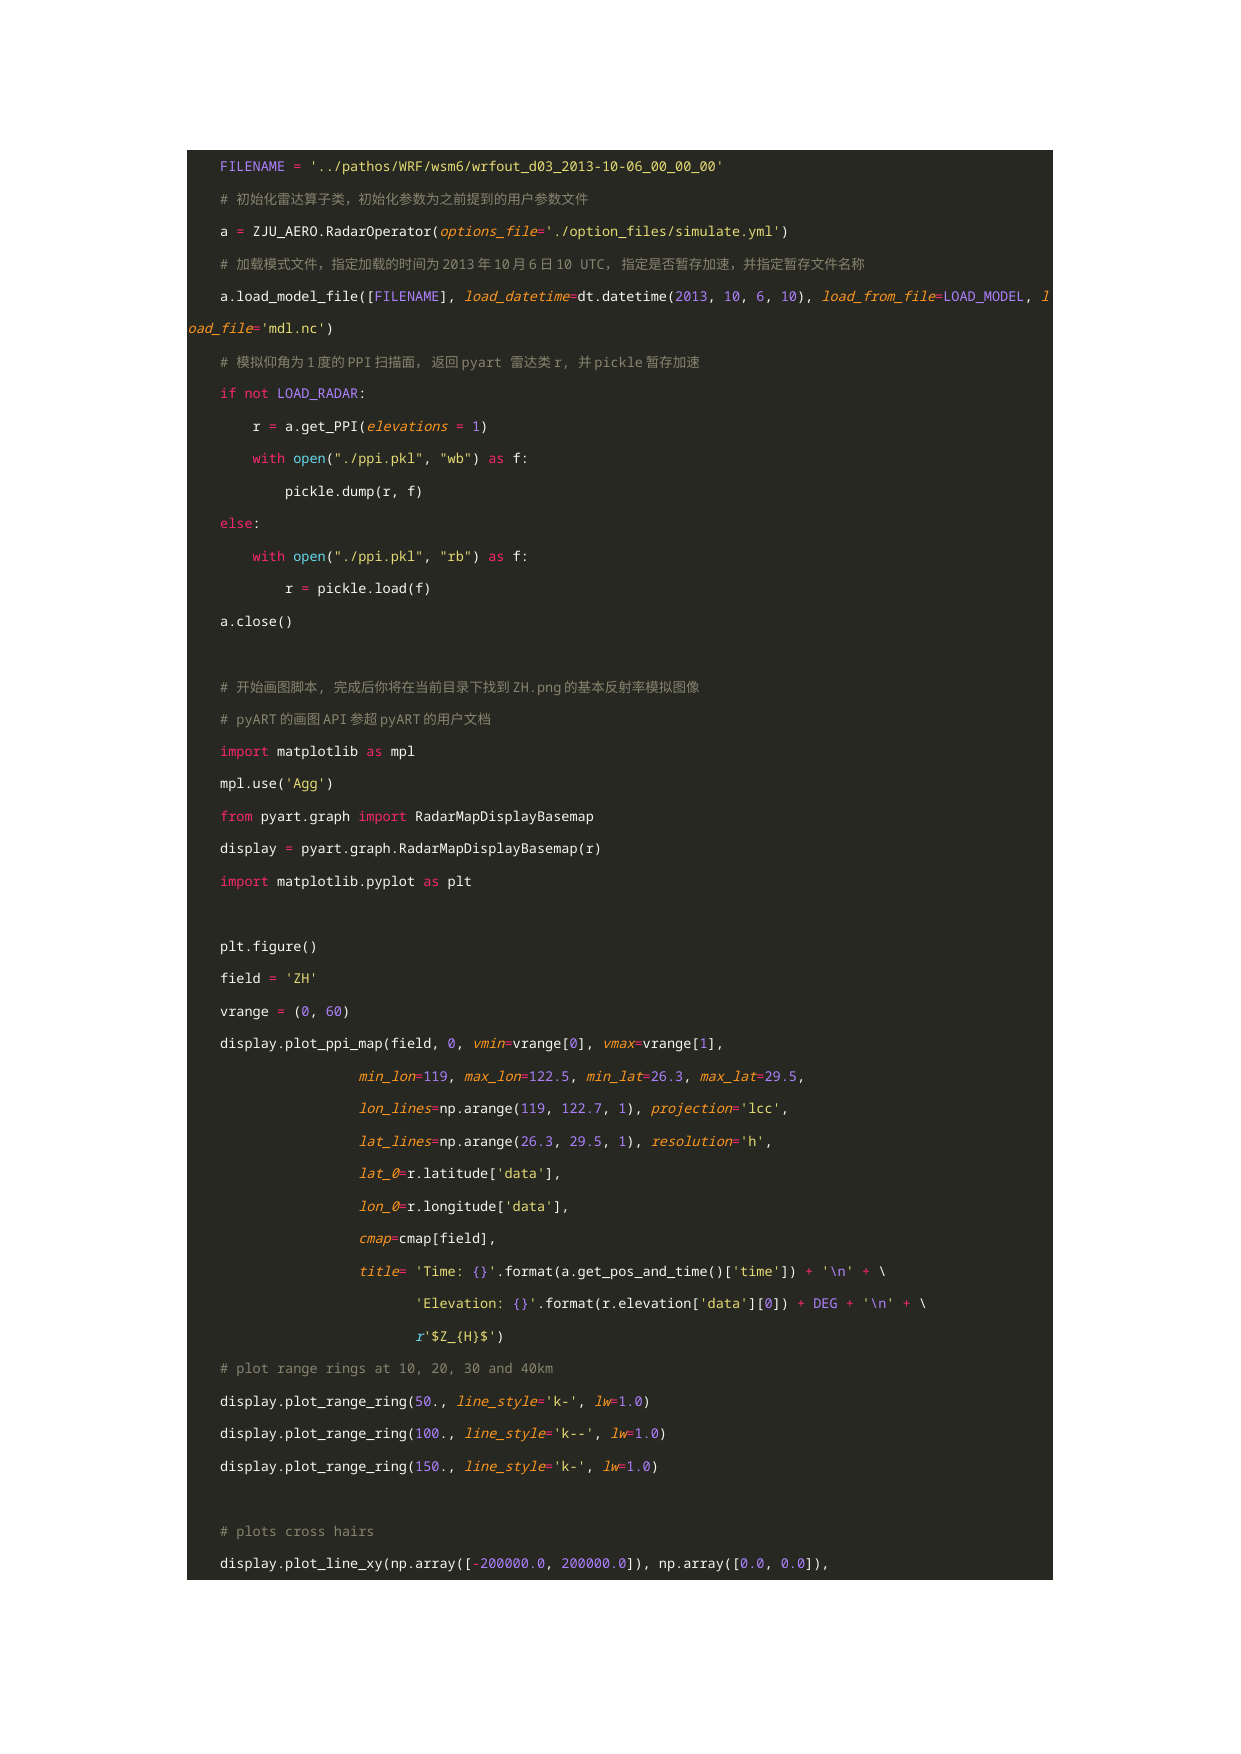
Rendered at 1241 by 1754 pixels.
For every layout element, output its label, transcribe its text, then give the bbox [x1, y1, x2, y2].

text min_lon=119, max_lon=122.5, min_lat=26.3, max_lat=29.5, [187, 1060, 1053, 1092]
text a.close() [187, 605, 1053, 637]
text # plot range rings at 10, 20, 30 and 40km [187, 1352, 1053, 1385]
text display.plot_line_xy(np.array([-200000.0, 200000.0]), np.array([0.0, 0.0]), [187, 1547, 1053, 1580]
text display.plot_ppi_map(field, 0, vmin=vrange[0], vmax=vrange[1], [187, 1027, 1053, 1060]
text else: [187, 507, 1053, 540]
text lon_lines=np.arange(119, 122.7, 1), projection='lcc', [187, 1092, 1053, 1125]
text # 模拟仰角为1度的PPI扫描面， 返回pyart 雷达类r, 并pickle暂存加速 [187, 345, 1053, 377]
text display.plot_range_ring(50., line_style='k-', lw=1.0) [187, 1385, 1053, 1417]
text from pyart.graph import RadarMapDisplayBasemap [187, 800, 1053, 832]
text # 初始化雷达算子类，初始化参数为之前提到的用户参数文件 [187, 182, 1053, 215]
text # pyART的画图API参超pyART的用户文档 [187, 702, 1053, 735]
text with open("./ppi.pkl", "wb") as f: [187, 442, 1053, 475]
text lat_0=r.latitude['data'], [187, 1157, 1053, 1190]
text lon_0=r.longitude['data'], [187, 1190, 1053, 1222]
text mpl.use('Agg') [187, 767, 1053, 800]
text pickle.dump(r, f) [187, 475, 1053, 507]
text r = pickle.load(f) [187, 572, 1053, 605]
text import matplotlib as mpl [187, 735, 1053, 767]
text with open("./ppi.pkl", "rb") as f: [187, 540, 1053, 572]
text display = pyart.graph.RadarMapDisplayBasemap(r) [187, 832, 1053, 865]
text display.plot_range_ring(150., line_style='k-', lw=1.0) [187, 1450, 1053, 1482]
text if not LOAD_RADAR: [187, 377, 1053, 410]
text # 开始画图脚本, 完成后你将在当前目录下找到ZH.png的基本反射率模拟图像 [187, 670, 1053, 702]
text a.load_model_file([FILENAME], load_datetime=dt.datetime(2013, 10, 6, 10), load_from_file=LOAD_MODEL, load_file='mdl.nc') [187, 280, 1053, 345]
text plt.figure() [187, 930, 1053, 962]
text r'$Z_{H}$') [187, 1320, 1053, 1352]
text display.plot_range_ring(100., line_style='k--', lw=1.0) [187, 1417, 1053, 1450]
text lat_lines=np.arange(26.3, 29.5, 1), resolution='h', [187, 1125, 1053, 1157]
text cmap=cmap[field], [187, 1222, 1053, 1255]
text FILENAME = '../pathos/WRF/wsm6/wrfout_d03_2013-10-06_00_00_00' [187, 150, 1053, 182]
text 'Elevation: {}'.format(r.elevation['data'][0]) + DEG + '\n' + \ [187, 1287, 1053, 1320]
text title= 'Time: {}'.format(a.get_pos_and_time()['time']) + '\n' + \ [187, 1255, 1053, 1287]
text # 加载模式文件，指定加载的时间为2013年10月6日10 UTC， 指定是否暂存加速，并指定暂存文件名称 [187, 247, 1053, 280]
text r = a.get_PPI(elevations = 1) [187, 410, 1053, 442]
text a = ZJU_AERO.RadarOperator(options_file='./option_files/simulate.yml') [187, 215, 1053, 247]
text field = 'ZH' [187, 962, 1053, 995]
text import matplotlib.pyplot as plt [187, 865, 1053, 897]
text # plots cross hairs [187, 1515, 1053, 1547]
text vrange = (0, 60) [187, 995, 1053, 1027]
